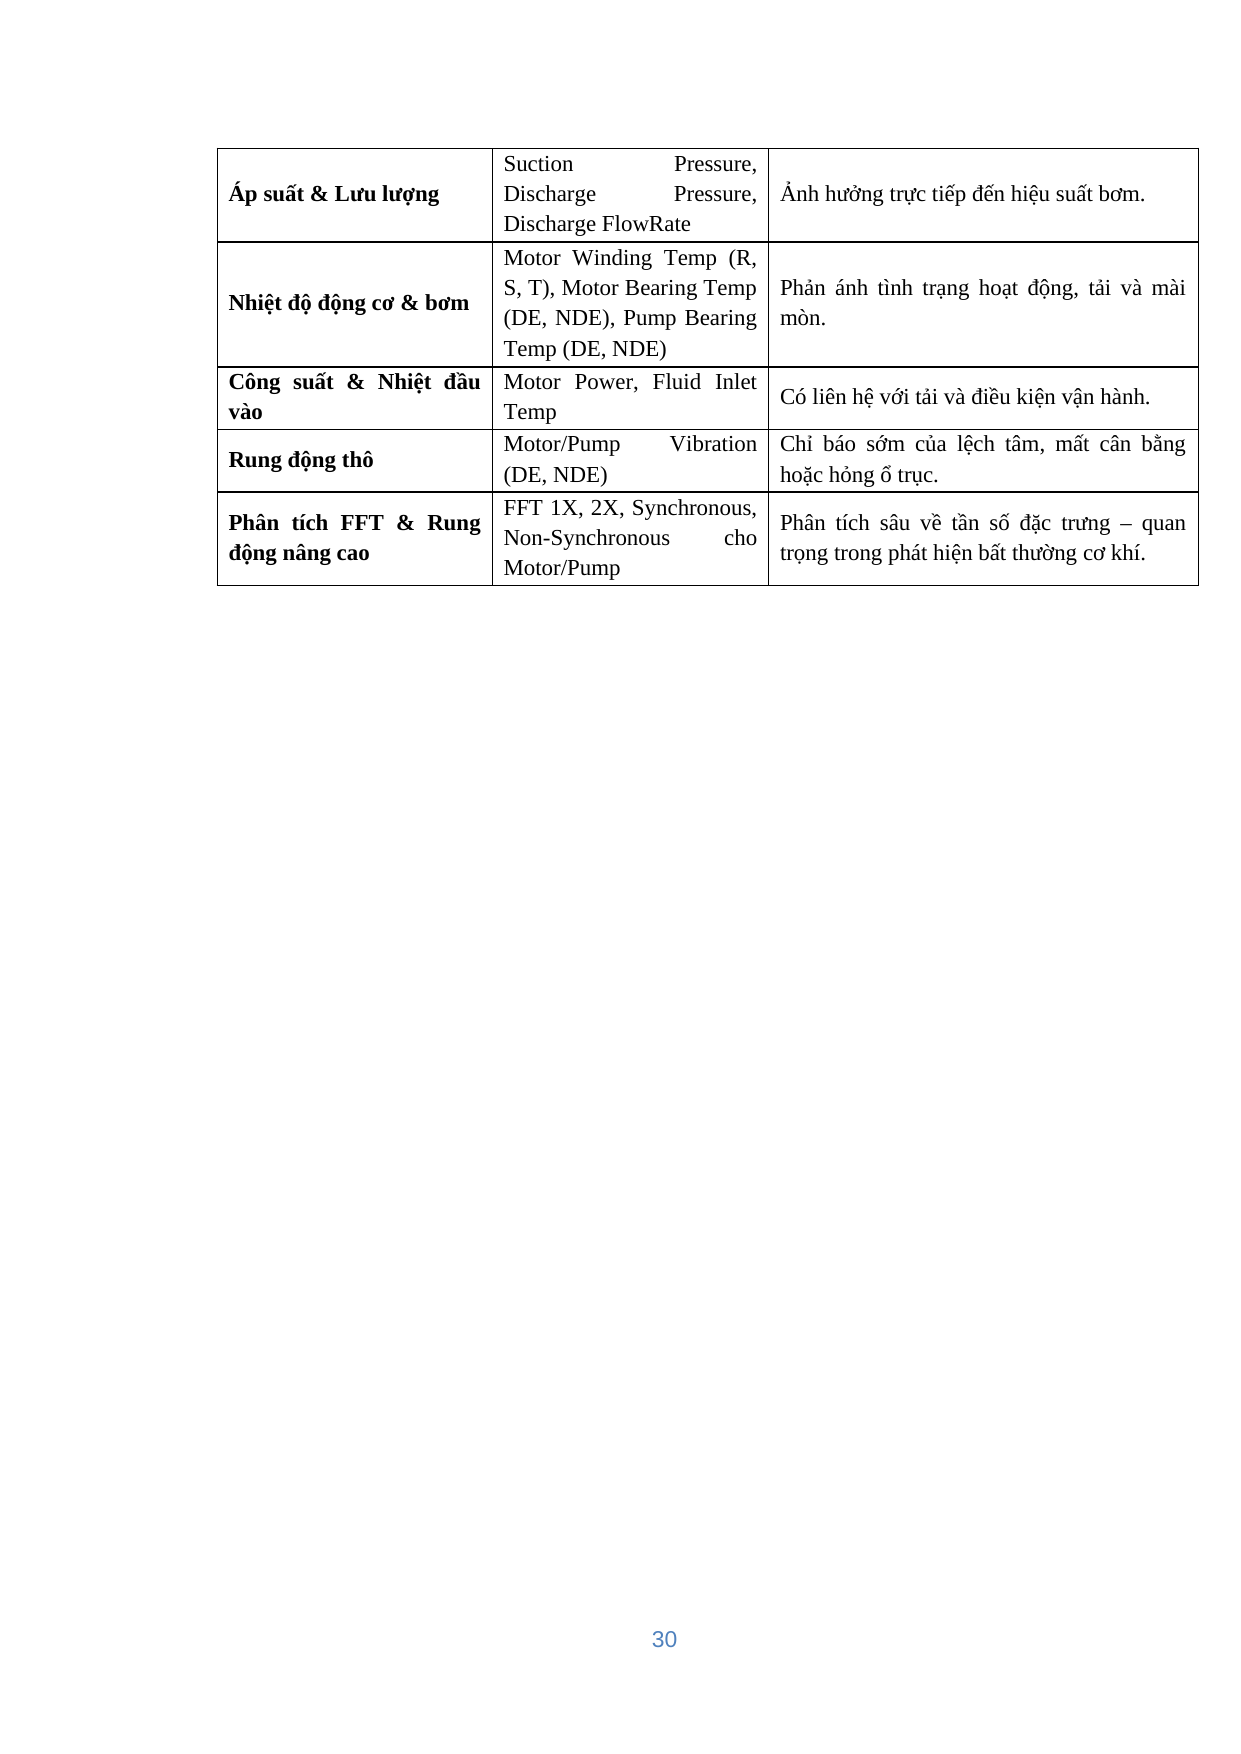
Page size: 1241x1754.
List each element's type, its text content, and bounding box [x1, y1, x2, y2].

table_cell Công suất & Nhiệt đầu vào [218, 368, 492, 429]
table_cell Suction Pressure, Discharge Pressure, Discharge FlowRate [493, 149, 768, 241]
table_cell Phân tích sâu về tần số đặc trưng – quan trọng trong phát hiện bất thường cơ khí. [769, 493, 1198, 585]
table_cell Áp suất & Lưu lượng [218, 149, 492, 241]
table_cell Ảnh hưởng trực tiếp đến hiệu suất bơm. [769, 149, 1198, 241]
table_cell Phản ánh tình trạng hoạt động, tải và mài mòn. [769, 243, 1198, 366]
table_cell Motor Winding Temp (R, S, T), Motor Bearing Temp (DE, NDE), Pump Bearing Temp (DE, NDE) [493, 243, 768, 366]
table_cell Motor Power, Fluid Inlet Temp [493, 368, 768, 429]
table_cell Có liên hệ với tải và điều kiện vận hành. [769, 368, 1198, 429]
table_cell FFT 1X, 2X, Synchronous, Non-Synchronous cho Motor/Pump [493, 493, 768, 585]
table_cell Motor/Pump Vibration (DE, NDE) [493, 430, 768, 491]
table_cell Rung động thô [218, 430, 492, 491]
table_cell Chỉ báo sớm của lệch tâm, mất cân bằng hoặc hỏng ổ trục. [769, 430, 1198, 491]
table_cell Phân tích FFT & Rung động nâng cao [218, 493, 492, 585]
table_cell Nhiệt độ động cơ & bơm [218, 243, 492, 366]
